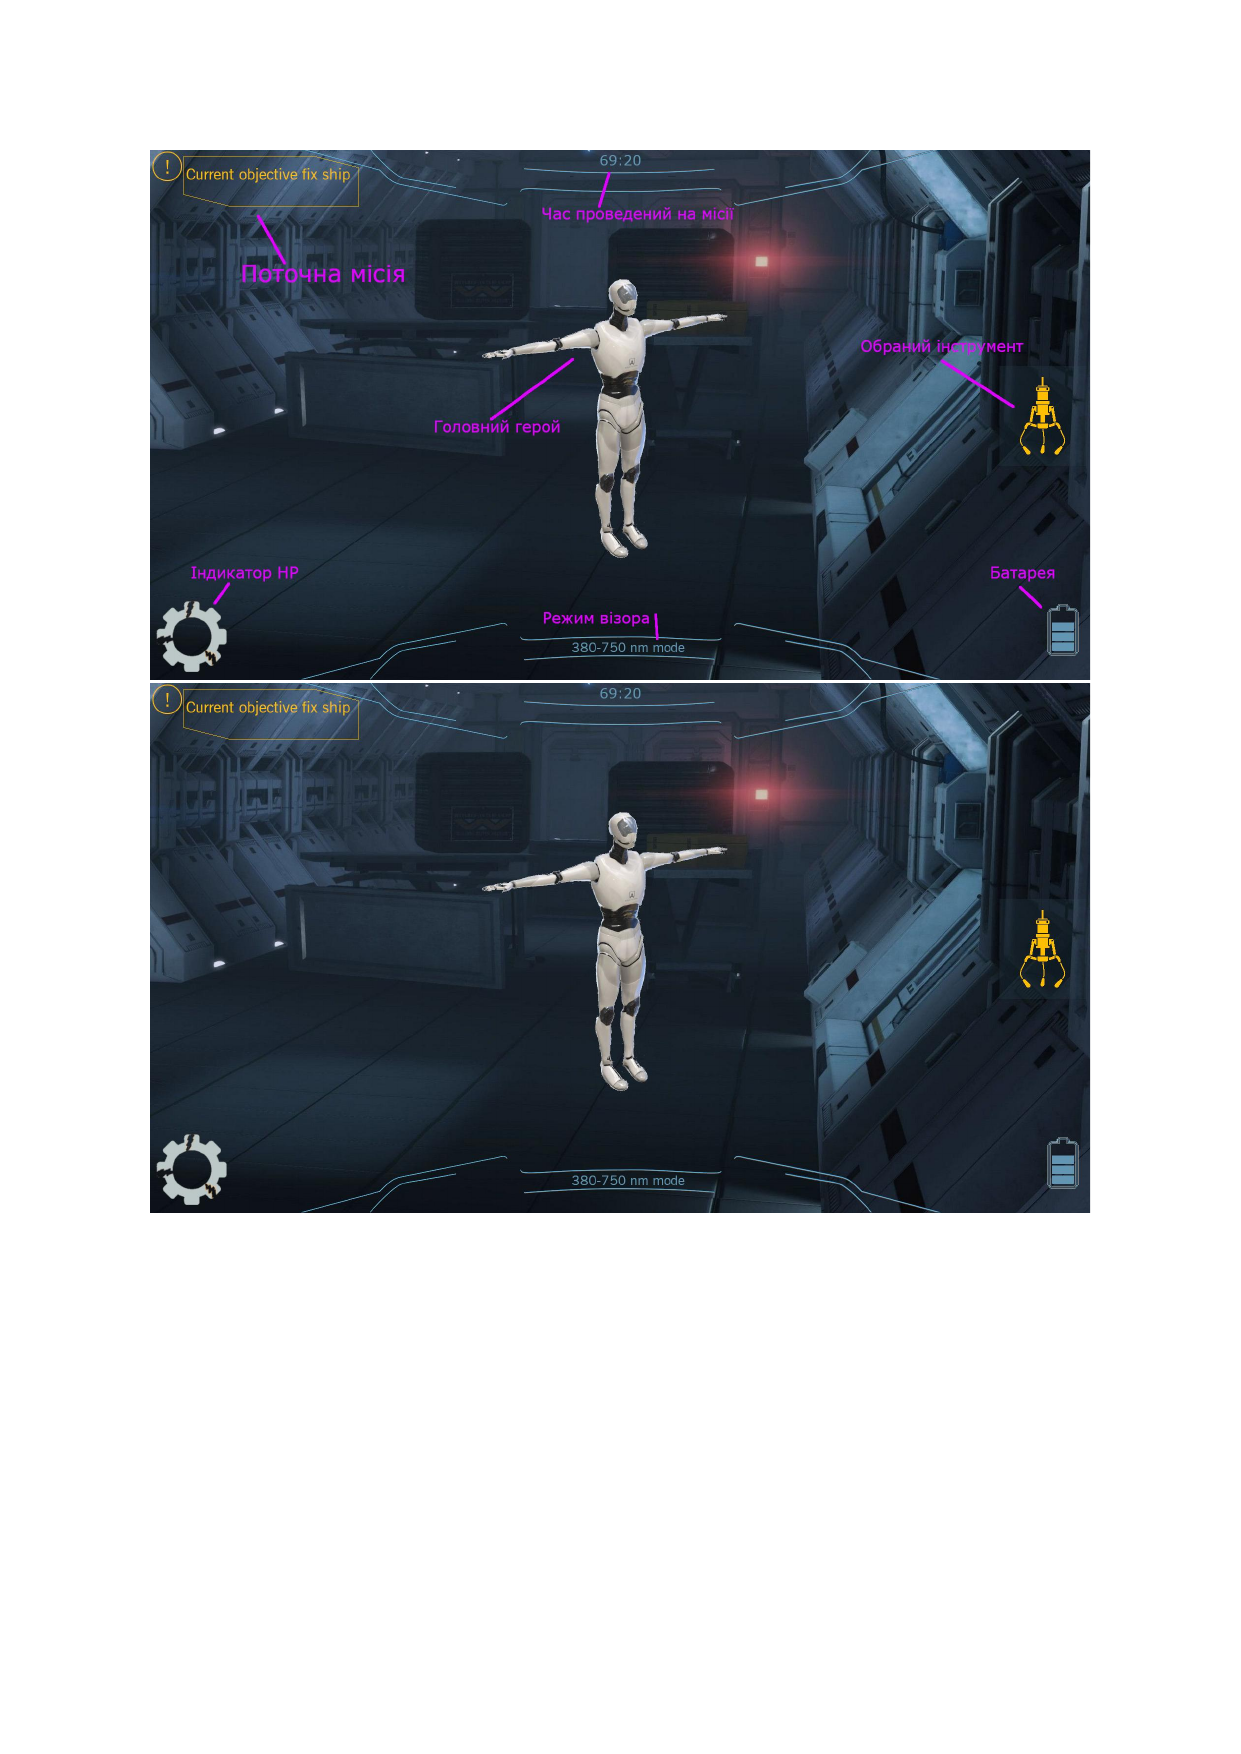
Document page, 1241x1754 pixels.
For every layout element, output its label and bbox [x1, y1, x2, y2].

picture [150, 150, 1091, 680]
picture [150, 683, 1091, 1213]
